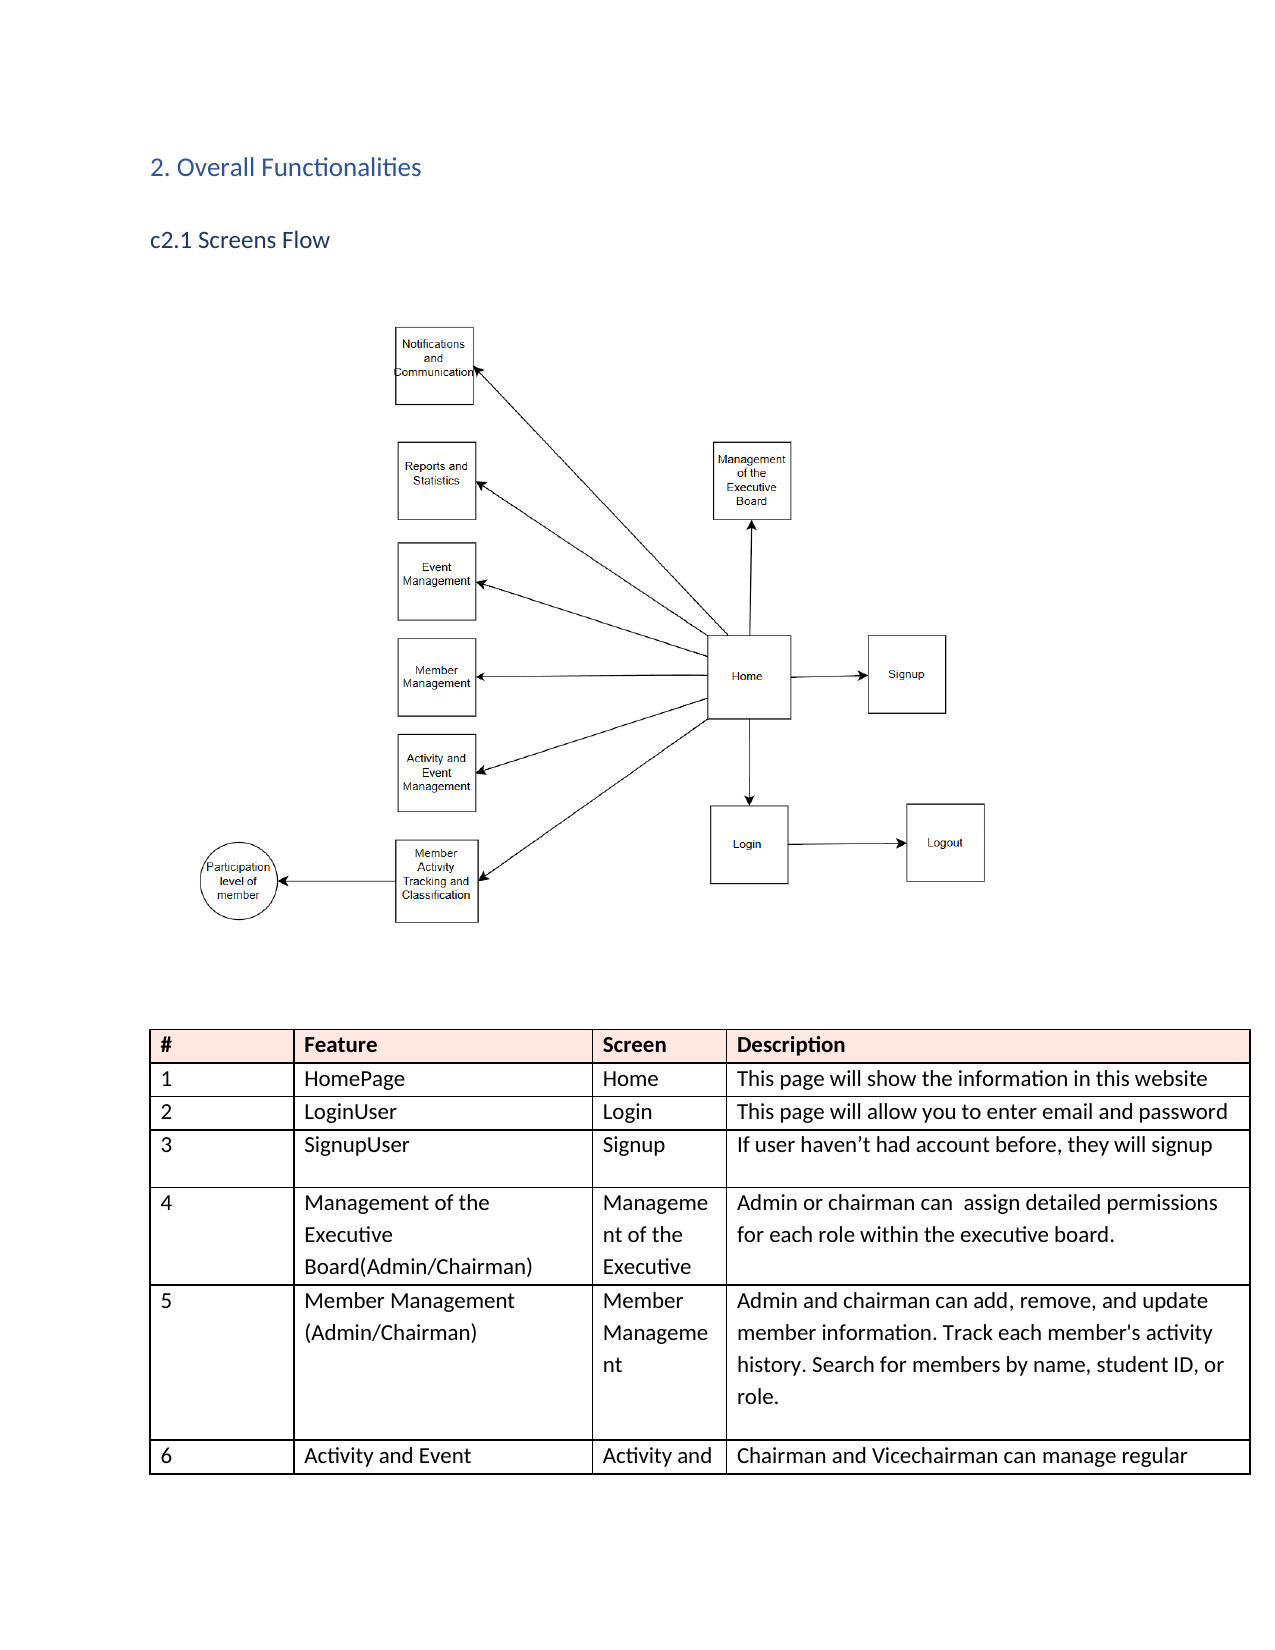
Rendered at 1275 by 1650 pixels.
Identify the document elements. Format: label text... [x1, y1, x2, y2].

table_cell HomePage [295, 1064, 592, 1096]
table_cell Admin or chairman can assign detailed permissions for each role within the executive board. [727, 1188, 1249, 1284]
table_cell Login [593, 1097, 726, 1129]
table_header Screen [593, 1030, 726, 1062]
table_header Description [727, 1030, 1249, 1062]
table_cell This page will allow you to enter email and password [727, 1097, 1249, 1129]
table_cell If user haven’t had account before, they will signup [727, 1131, 1249, 1187]
table_cell 3 [151, 1131, 293, 1187]
table_cell Management of the Executive Board(Admin/Chairman) [295, 1188, 592, 1284]
table_cell Management of the Executive [593, 1188, 726, 1284]
table_cell SignupUser [295, 1131, 592, 1187]
table_cell Admin and chairman can add, remove, and update member information. Track each member's activity history. Search for members by name, student ID, or role. [727, 1286, 1249, 1439]
table_cell 1 [151, 1064, 293, 1096]
table_header # [151, 1030, 293, 1062]
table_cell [295, 1441, 592, 1473]
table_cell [593, 1441, 726, 1473]
table_cell LoginUser [295, 1097, 592, 1129]
table_header Feature [295, 1030, 592, 1062]
picture [150, 259, 1125, 1029]
subtitle c2.1 Screens Flow [150, 224, 1125, 255]
table_cell Member Management (Admin/Chairman) [295, 1286, 592, 1439]
table_cell 6 [151, 1441, 293, 1473]
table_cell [727, 1441, 1249, 1473]
subtitle 2. Overall Functionalities [150, 150, 1125, 183]
table_cell Signup [593, 1131, 726, 1187]
table_cell 4 [151, 1188, 293, 1284]
table_cell This page will show the information in this website [727, 1064, 1249, 1096]
table_cell Member Management [593, 1286, 726, 1439]
table_cell Home [593, 1064, 726, 1096]
table_cell 2 [151, 1097, 293, 1129]
table_cell 5 [151, 1286, 293, 1439]
